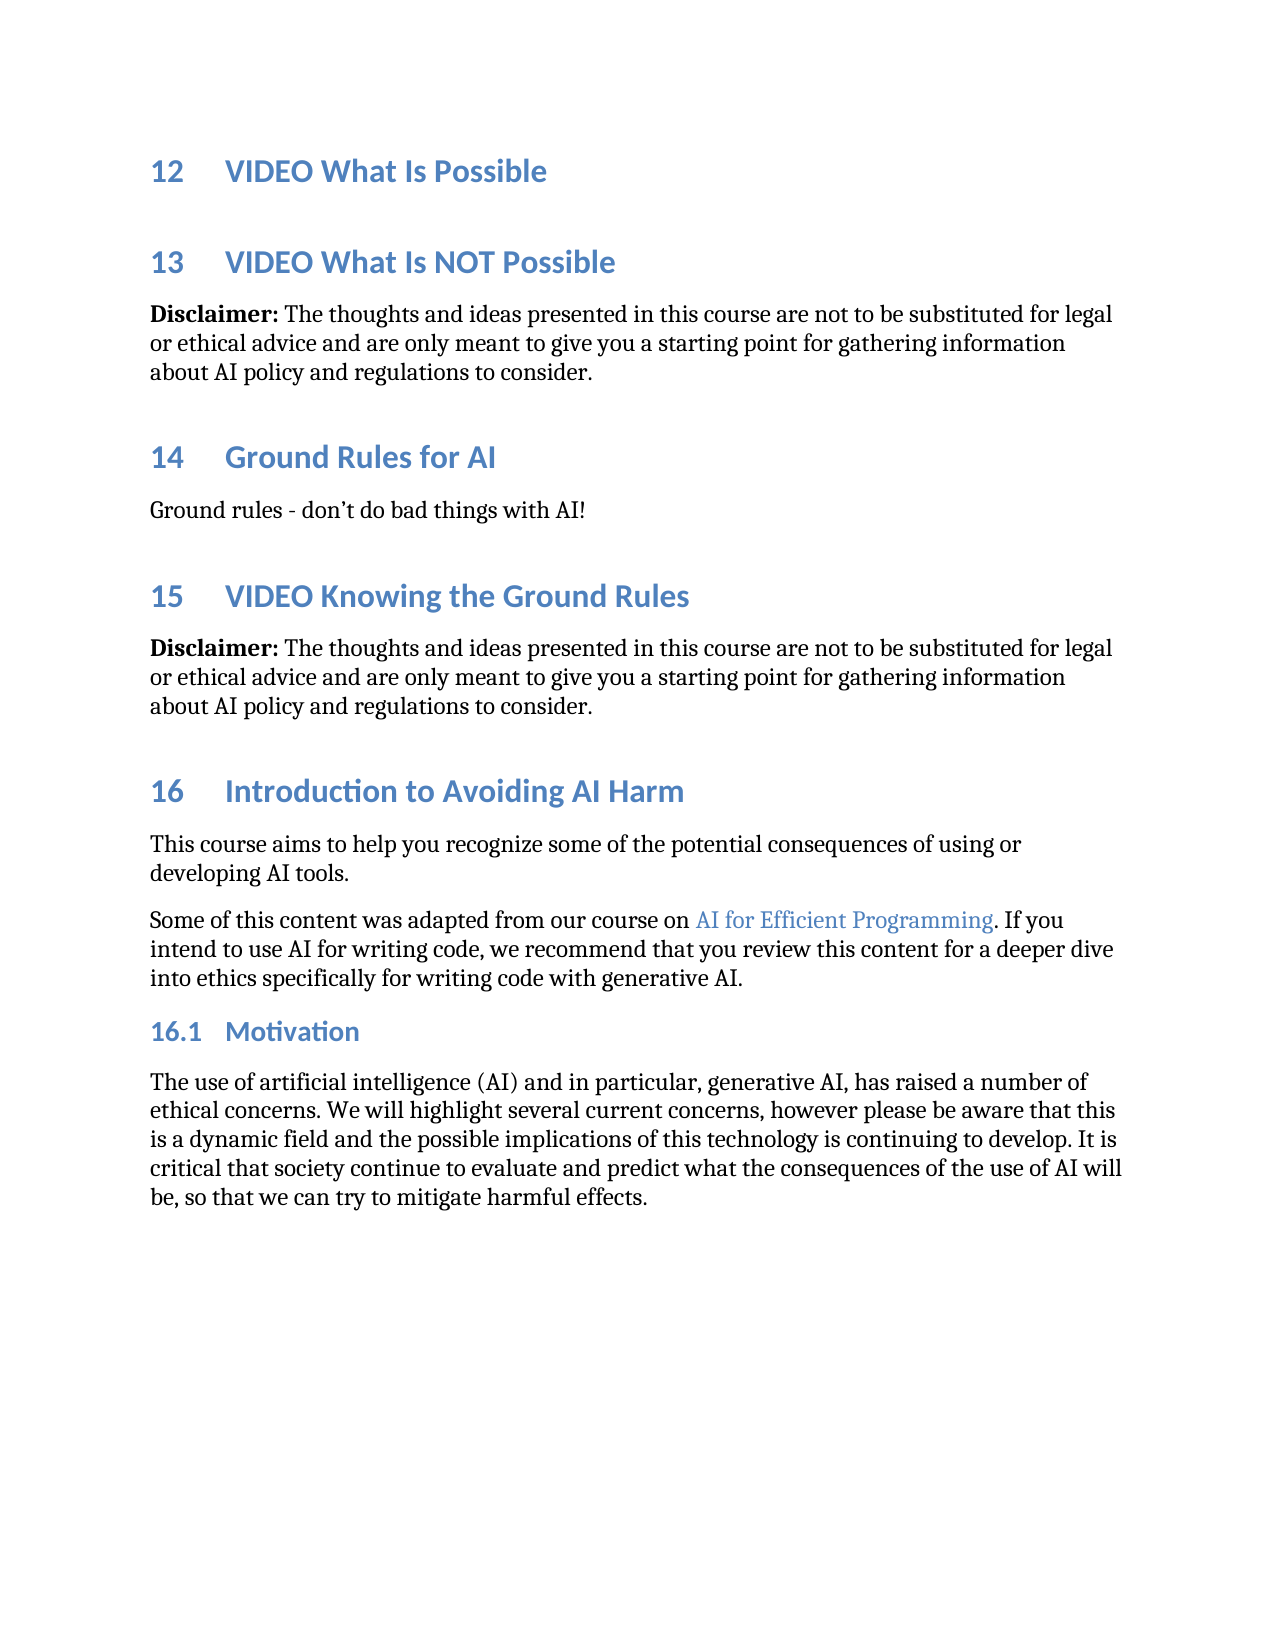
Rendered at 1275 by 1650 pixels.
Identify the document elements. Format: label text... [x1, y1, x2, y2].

subtitle 12 VIDEO What Is Possible [150, 150, 1125, 191]
text Disclaimer: The thoughts and ideas presented in this course are not to be substituted for legal or ethical advice and are only meant to give you a starting point for gathering information about AI policy and regulations to consider. [150, 300, 1125, 386]
text Some of this content was adapted from our course on AI for Efficient Programming. If you intend to use AI for writing code, we recommend that you review this content for a deeper dive into ethics specifically for writing code with generative AI. [150, 906, 1125, 992]
subtitle 16.1 Motivation [150, 1013, 1125, 1049]
text Disclaimer: The thoughts and ideas presented in this course are not to be substituted for legal or ethical advice and are only meant to give you a starting point for gathering information about AI policy and regulations to consider. [150, 634, 1125, 720]
subtitle 15 VIDEO Knowing the Ground Rules [150, 575, 1125, 615]
subtitle 13 VIDEO What Is NOT Possible [150, 241, 1125, 281]
subtitle 16 Introduction to Avoiding AI Harm [150, 770, 1125, 811]
text This course aims to help you recognize some of the potential consequences of using or developing AI tools. [150, 830, 1125, 887]
text Ground rules - don’t do bad things with AI! [150, 496, 1125, 525]
subtitle 14 Ground Rules for AI [150, 436, 1125, 477]
text The use of artificial intelligence (AI) and in particular, generative AI, has raised a number of ethical concerns. We will highlight several current concerns, however please be aware that this is a dynamic field and the possible implications of this technology is continuing to develop. It is critical that society continue to evaluate and predict what the consequences of the use of AI will be, so that we can try to mitigate harmful effects. [150, 1068, 1125, 1211]
